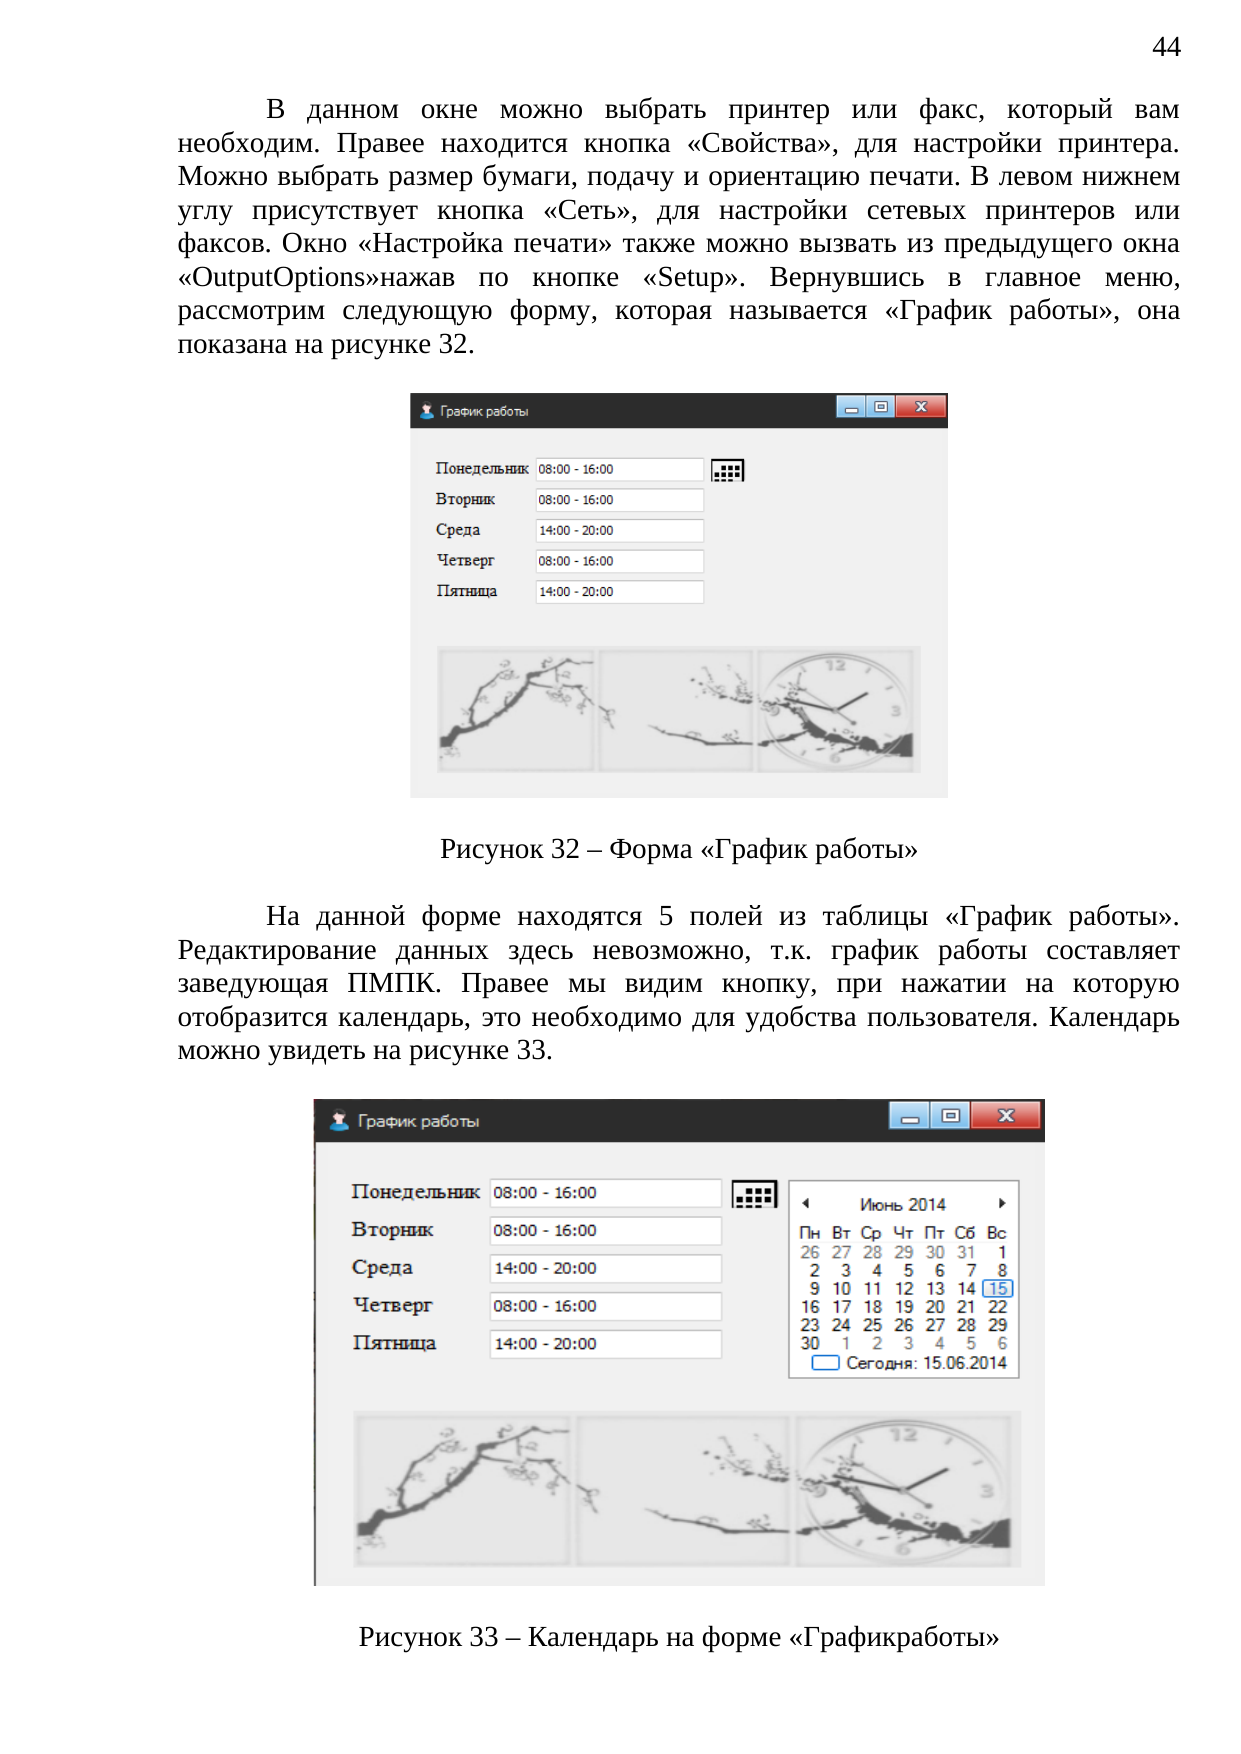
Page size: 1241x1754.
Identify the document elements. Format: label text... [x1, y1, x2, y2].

text В данном окне можно выбрать принтер или факс, который вам необходим. Правее находится кнопка «Свойства», для настройки принтера. Можно выбрать размер бумаги, подачу и ориентацию печати. В левом нижнем углу присутствует кнопка «Сеть», для настройки сетевых принтеров или факсов. Окно «Настройка печати» также можно вызвать из предыдущего окна «OutputOptions»нажав по кнопке «Setup». Вернувшись в главное меню, рассмотрим следующую форму, которая называется «График работы», она показана на рисунке 32. [177, 91, 1181, 359]
text Рисунок 33 – Календарь на форме «Графикработы» [177, 1619, 1181, 1653]
picture [410, 393, 948, 798]
list На данной форме находятся 5 полей из таблицы «График работы». Редактирование данных здесь невозможно, т.к. график работы составляет заведующая ПМПК. Правее мы видим кнопку, при нажатии на которую отобразится календарь, это необходимо для удобства пользователя. Календарь можно увидеть на рисунке 33. [177, 898, 1181, 1066]
list Рисунок 32 – Форма «График работы» [177, 831, 1181, 865]
picture [313, 1099, 1045, 1586]
